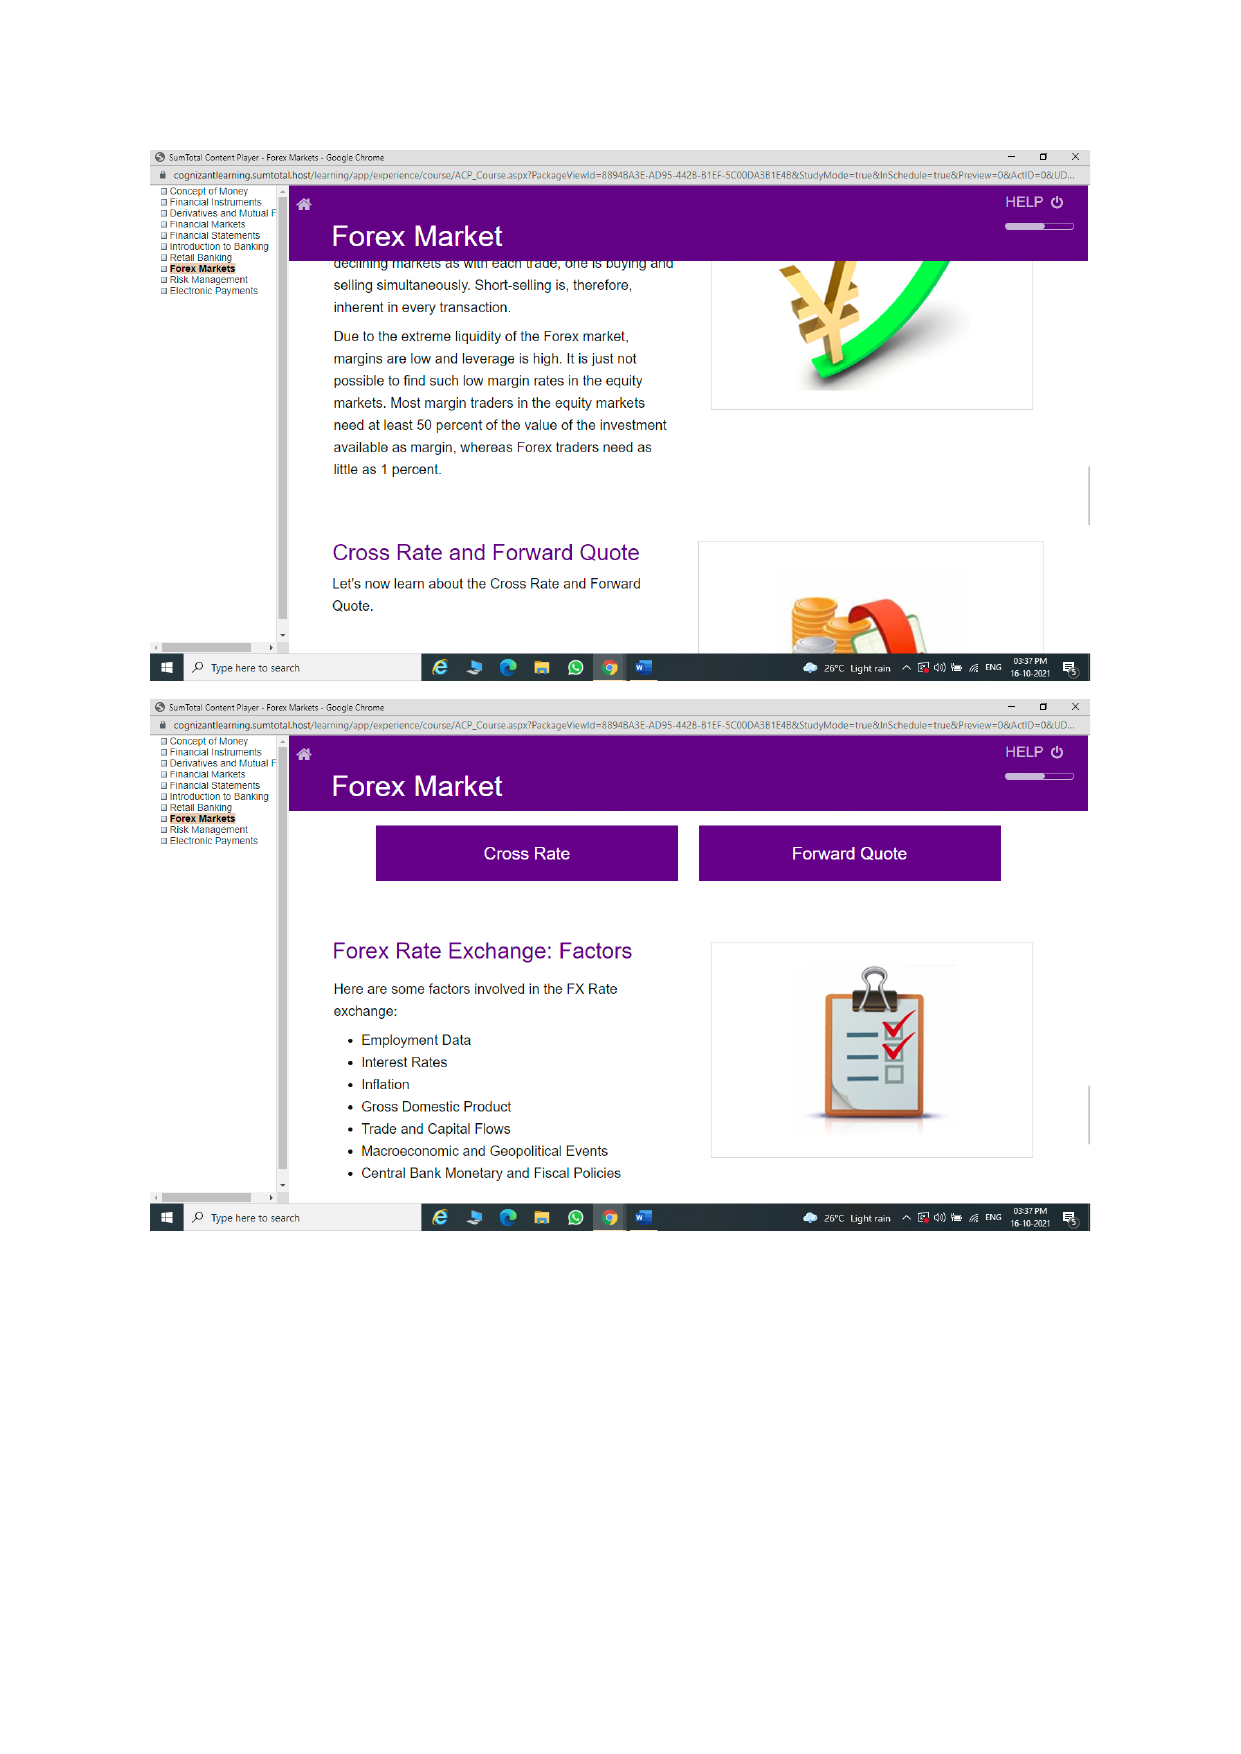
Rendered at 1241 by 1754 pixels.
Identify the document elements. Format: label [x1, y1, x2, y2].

picture [150, 150, 1091, 681]
picture [150, 699, 1091, 1231]
